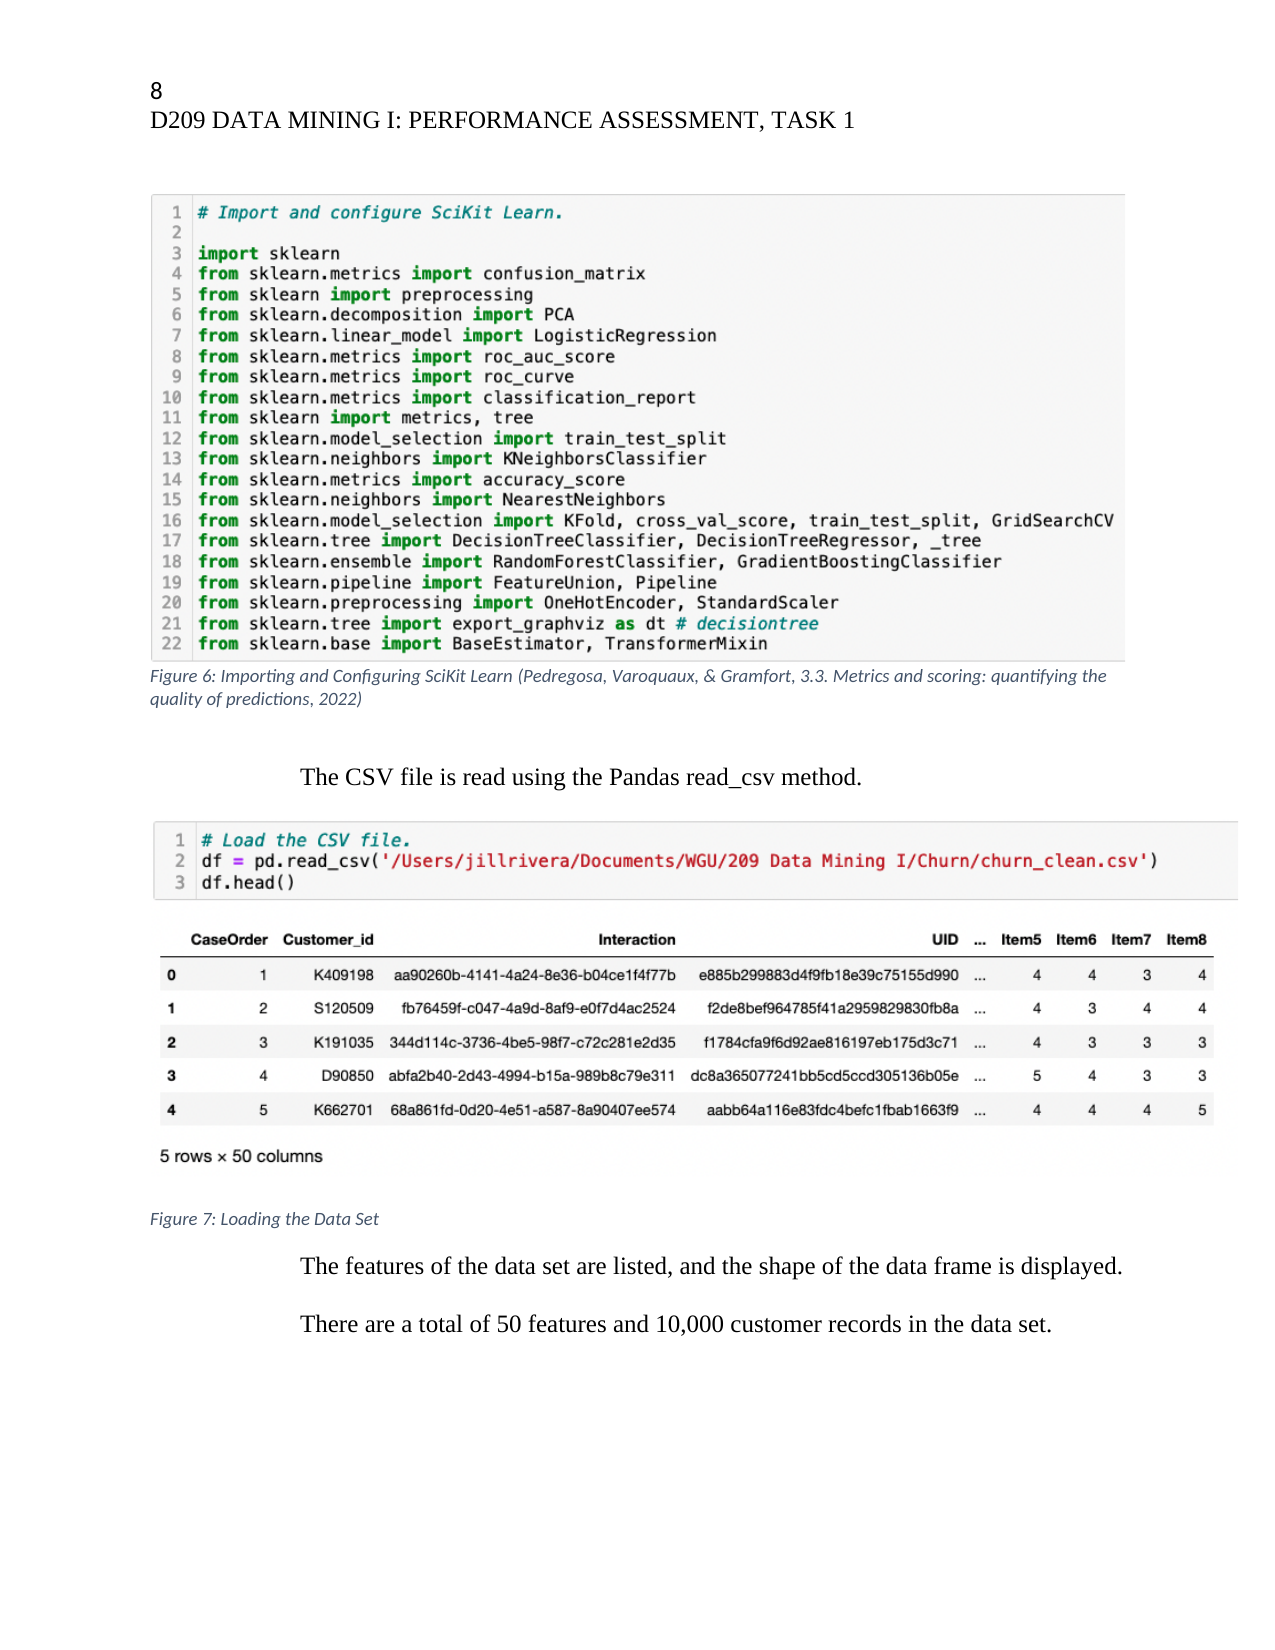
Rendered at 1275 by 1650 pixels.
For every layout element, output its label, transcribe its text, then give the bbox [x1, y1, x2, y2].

list The features of the data set are listed, and the shape of the data frame is displayed. There are a total of 50 features and 10,000 customer records in the data set. [300, 1251, 1125, 1337]
list The CSV file is read using the Pandas read_csv method. [300, 762, 1125, 790]
picture [150, 819, 1239, 1177]
text Figure : Importing and Configuring SciKit Learn [150, 665, 1125, 710]
picture [150, 193, 1125, 665]
